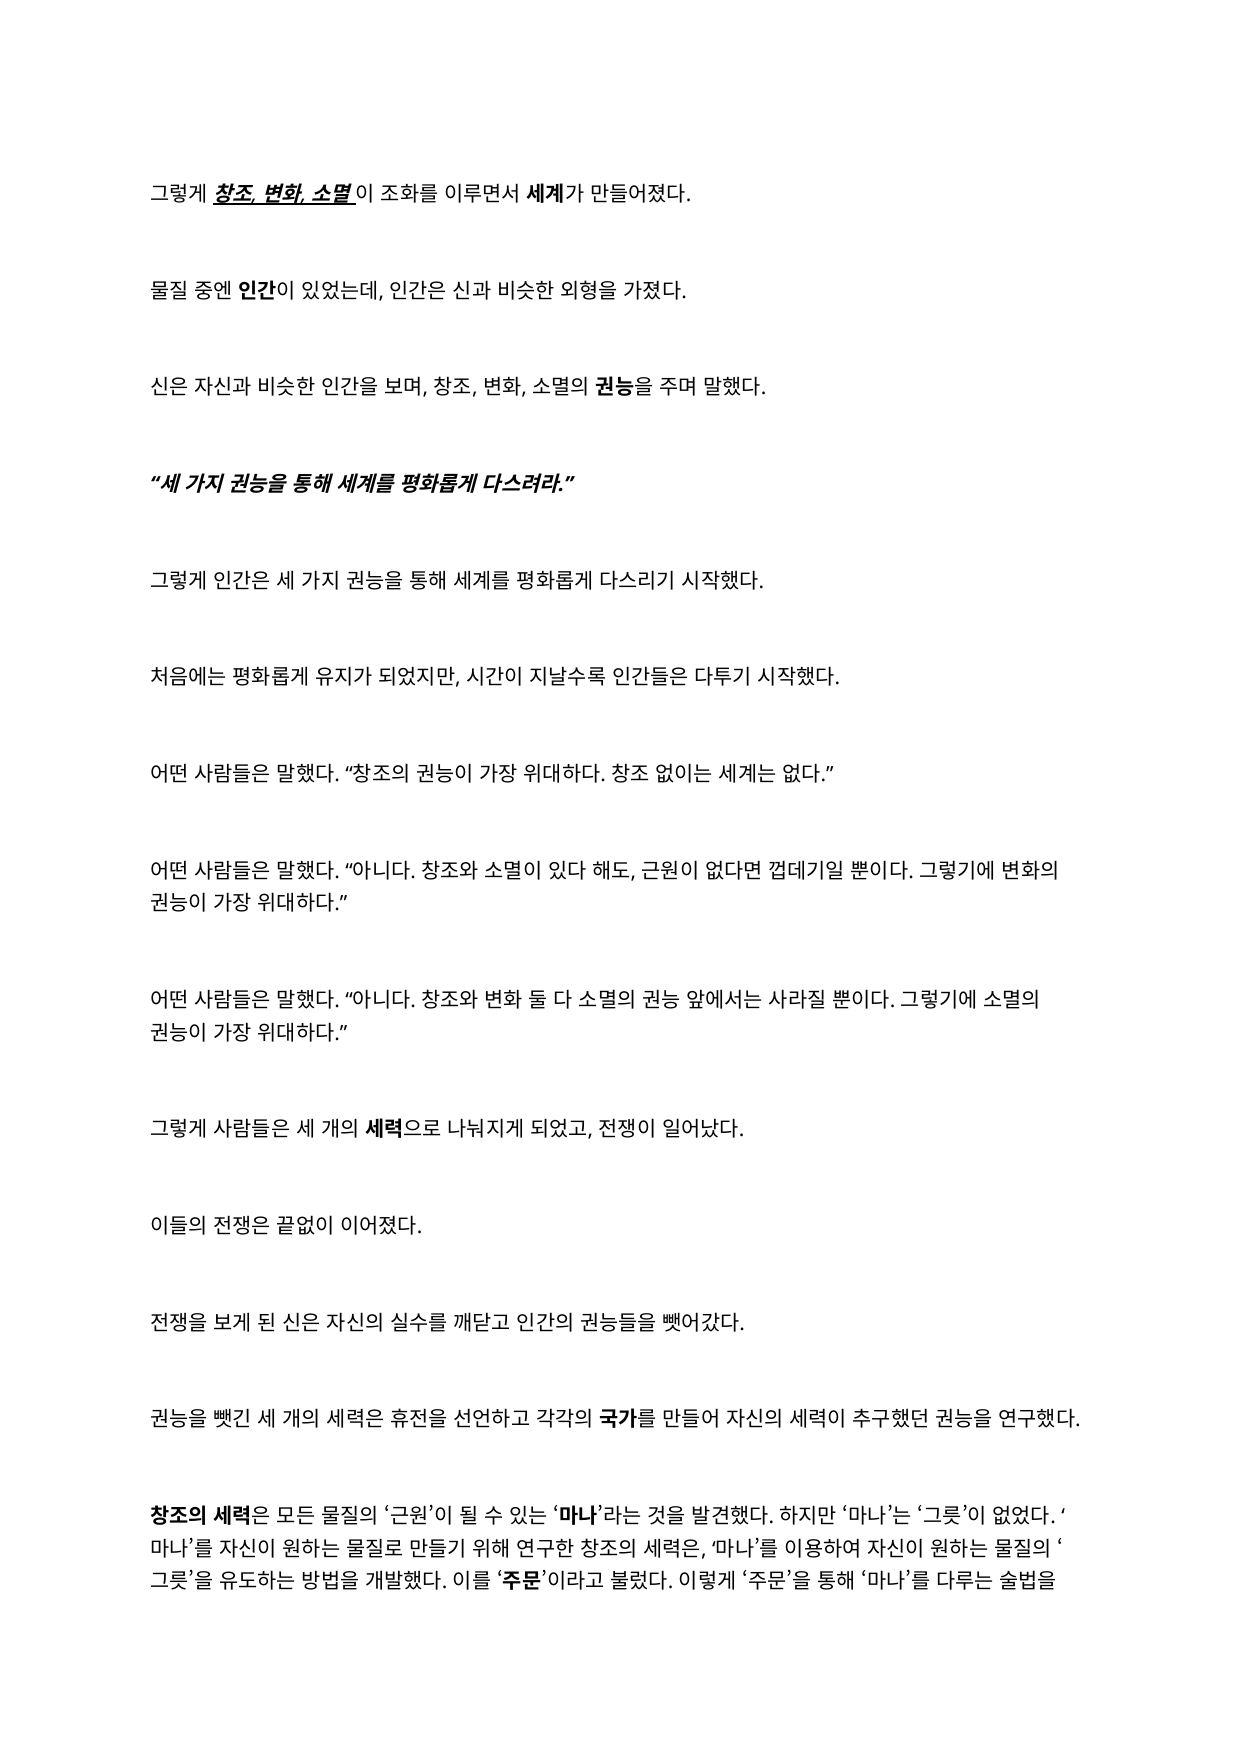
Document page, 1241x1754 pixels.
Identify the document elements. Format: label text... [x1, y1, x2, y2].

text 어떤 사람들은 말했다. “창조의 권능이 가장 위대하다. 창조 없이는 세계는 없다.” [150, 757, 1090, 787]
text 그렇게 인간은 세 가지 권능을 통해 세계를 평화롭게 다스리기 시작했다. [150, 564, 1090, 594]
text 어떤 사람들은 말했다. “아니다. 창조와 소멸이 있다 해도, 근원이 없다면 껍데기일 뿐이다. 그렇기에 변화의 권능이 가장 위대하다.” [150, 854, 1090, 917]
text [150, 1499, 1090, 1595]
text 그렇게 창조, 변화, 소멸 이 조화를 이루면서 세계가 만들어졌다. [150, 177, 1090, 207]
text “세 가지 권능을 통해 세계를 평화롭게 다스려라.” [150, 467, 1090, 497]
text 이들의 전쟁은 끝없이 이어졌다. [150, 1209, 1090, 1239]
text 전쟁을 보게 된 신은 자신의 실수를 깨닫고 인간의 권능들을 뺏어갔다. [150, 1306, 1090, 1336]
text 그렇게 사람들은 세 개의 세력으로 나눠지게 되었고, 전쟁이 일어났다. [150, 1113, 1090, 1143]
text 물질 중엔 인간이 있었는데, 인간은 신과 비슷한 외형을 가졌다. [150, 274, 1090, 304]
text 어떤 사람들은 말했다. “아니다. 창조와 변화 둘 다 소멸의 권능 앞에서는 사라질 뿐이다. 그렇기에 소멸의 권능이 가장 위대하다.” [150, 983, 1090, 1046]
text 신은 자신과 비슷한 인간을 보며, 창조, 변화, 소멸의 권능을 주며 말했다. [150, 371, 1090, 401]
text 처음에는 평화롭게 유지가 되었지만, 시간이 지날수록 인간들은 다투기 시작했다. [150, 661, 1090, 691]
text 권능을 뺏긴 세 개의 세력은 휴전을 선언하고 각각의 국가를 만들어 자신의 세력이 추구했던 권능을 연구했다. [150, 1403, 1090, 1433]
